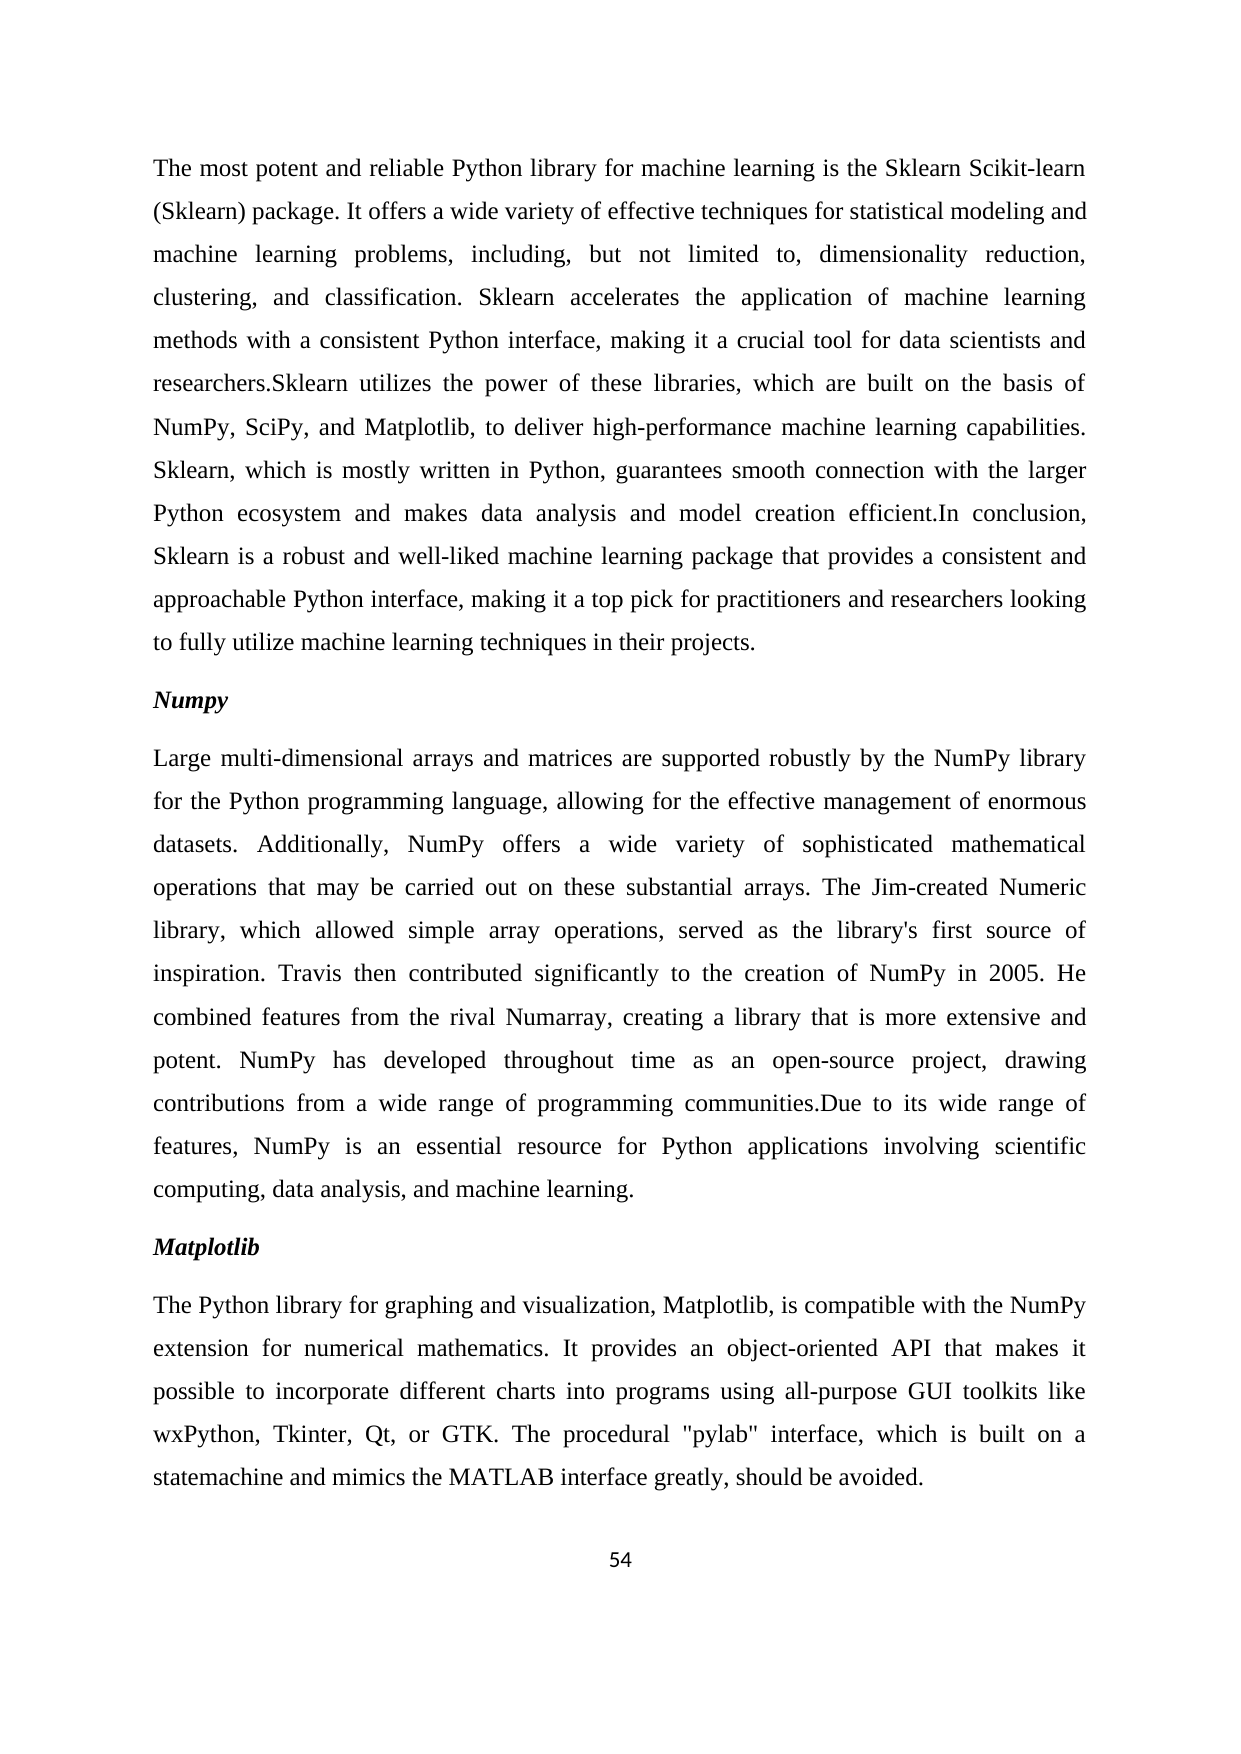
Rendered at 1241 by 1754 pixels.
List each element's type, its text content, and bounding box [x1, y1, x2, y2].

text Large multi-dimensional arrays and matrices are supported robustly by the NumPy library for the Python programming language, allowing for the effective management of enormous datasets. Additionally, NumPy offers a wide variety of sophisticated mathematical operations that may be carried out on these substantial arrays. The Jim-created Numeric library, which allowed simple array operations, served as the library's first source of inspiration. Travis then contributed significantly to the creation of NumPy in 2005. He combined features from the rival Numarray, creating a library that is more extensive and potent. NumPy has developed throughout time as an open-source project, drawing contributions from a wide range of programming communities.Due to its wide range of features, NumPy is an essential resource for Python applications involving scientific computing, data analysis, and machine learning. [153, 743, 1087, 1203]
text Numpy [153, 685, 1087, 714]
text The most potent and reliable Python library for machine learning is the Sklearn Scikit-learn (Sklearn) package. It offers a wide variety of effective techniques for statistical modeling and machine learning problems, including, but not limited to, dimensionality reduction, clustering, and classification. Sklearn accelerates the application of machine learning methods with a consistent Python interface, making it a crucial tool for data scientists and researchers.Sklearn utilizes the power of these libraries, which are built on the basis of NumPy, SciPy, and Matplotlib, to deliver high-performance machine learning capabilities. Sklearn, which is mostly written in Python, guarantees smooth connection with the larger Python ecosystem and makes data analysis and model creation efficient.In conclusion, Sklearn is a robust and well-liked machine learning package that provides a consistent and approachable Python interface, making it a top pick for practitioners and researchers looking to fully utilize machine learning techniques in their projects. [153, 153, 1087, 656]
text Matplotlib [153, 1232, 1087, 1261]
text The Python library for graphing and visualization, Matplotlib, is compatible with the NumPy extension for numerical mathematics. It provides an object-oriented API that makes it possible to incorporate different charts into programs using all-purpose GUI toolkits like wxPython, Tkinter, Qt, or GTK. The procedural "pylab" interface, which is built on a statemachine and mimics the MATLAB interface greatly, should be avoided. [153, 1290, 1087, 1491]
